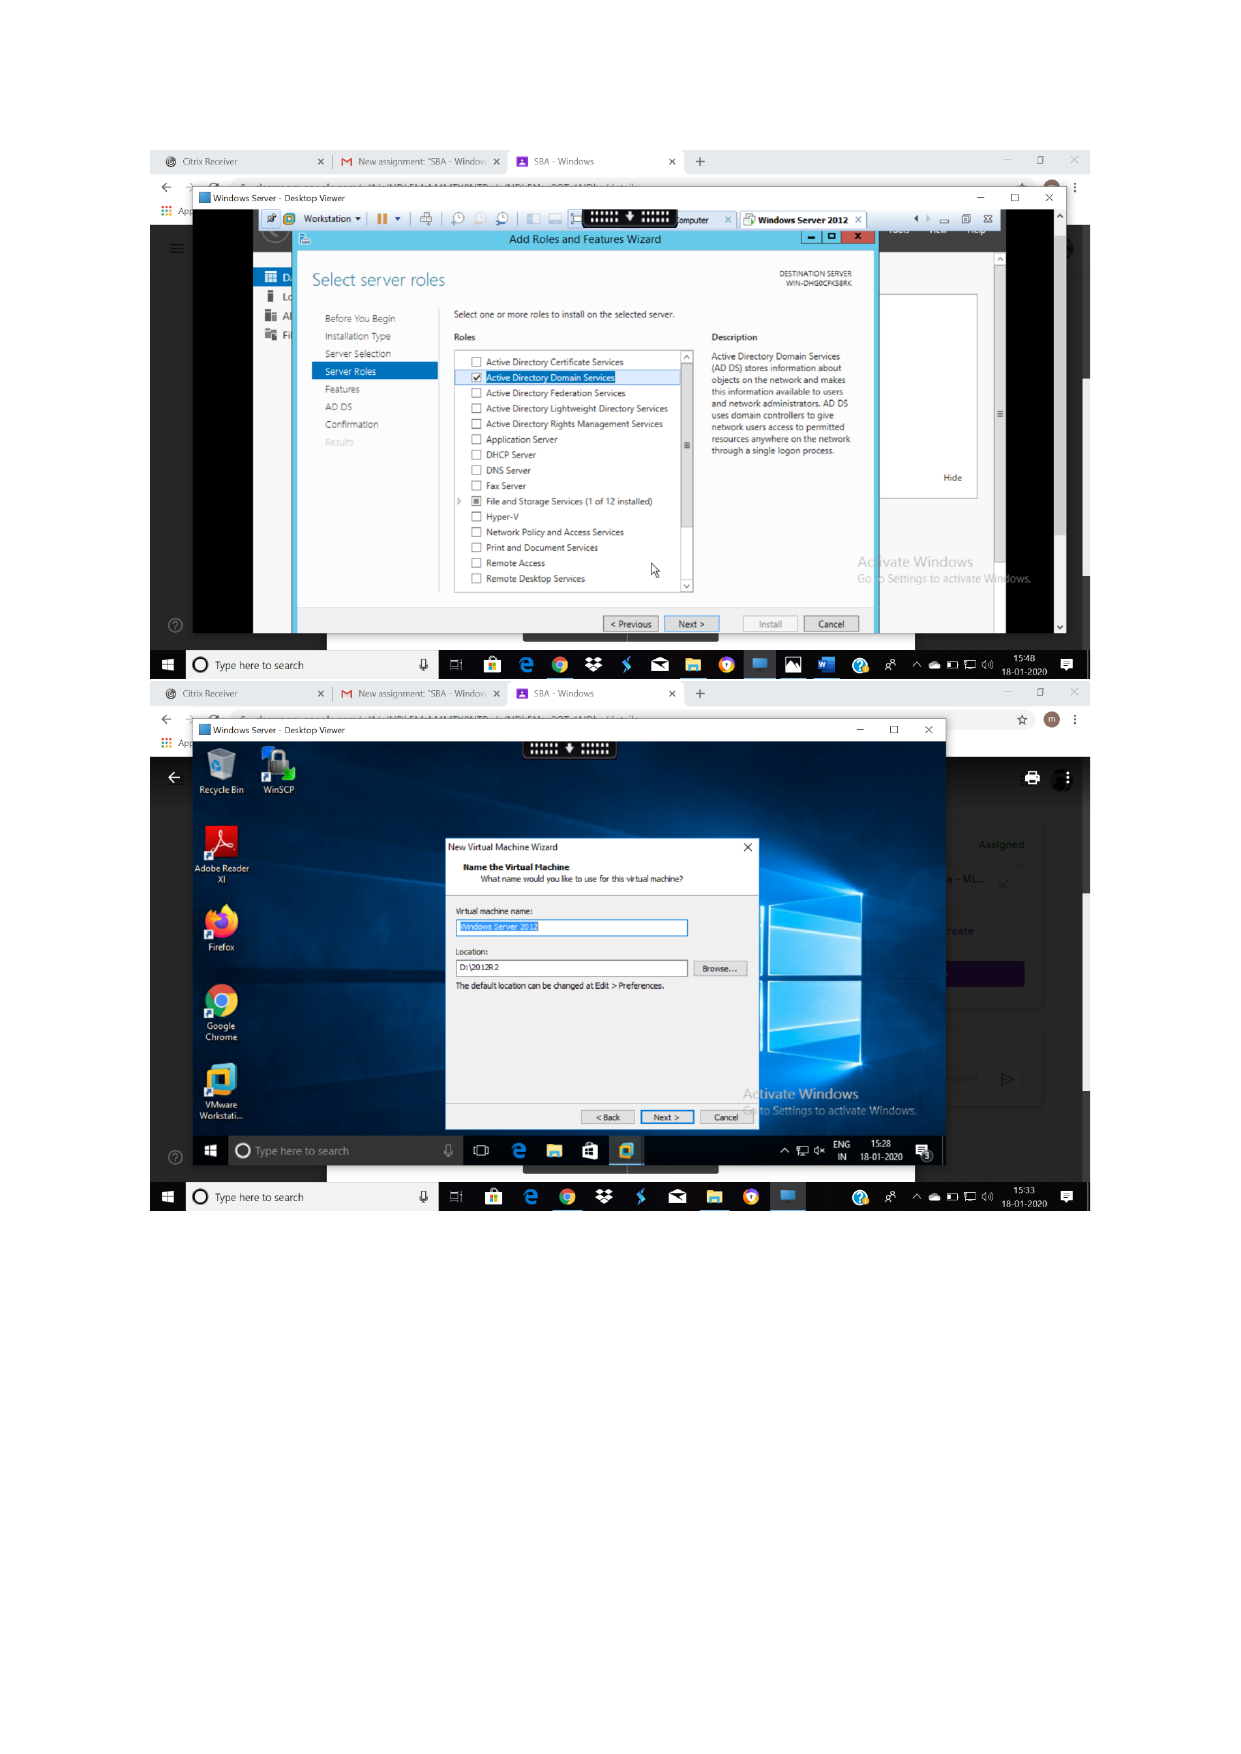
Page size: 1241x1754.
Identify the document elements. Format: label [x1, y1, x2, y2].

picture [150, 681, 1091, 1211]
picture [150, 150, 1091, 679]
